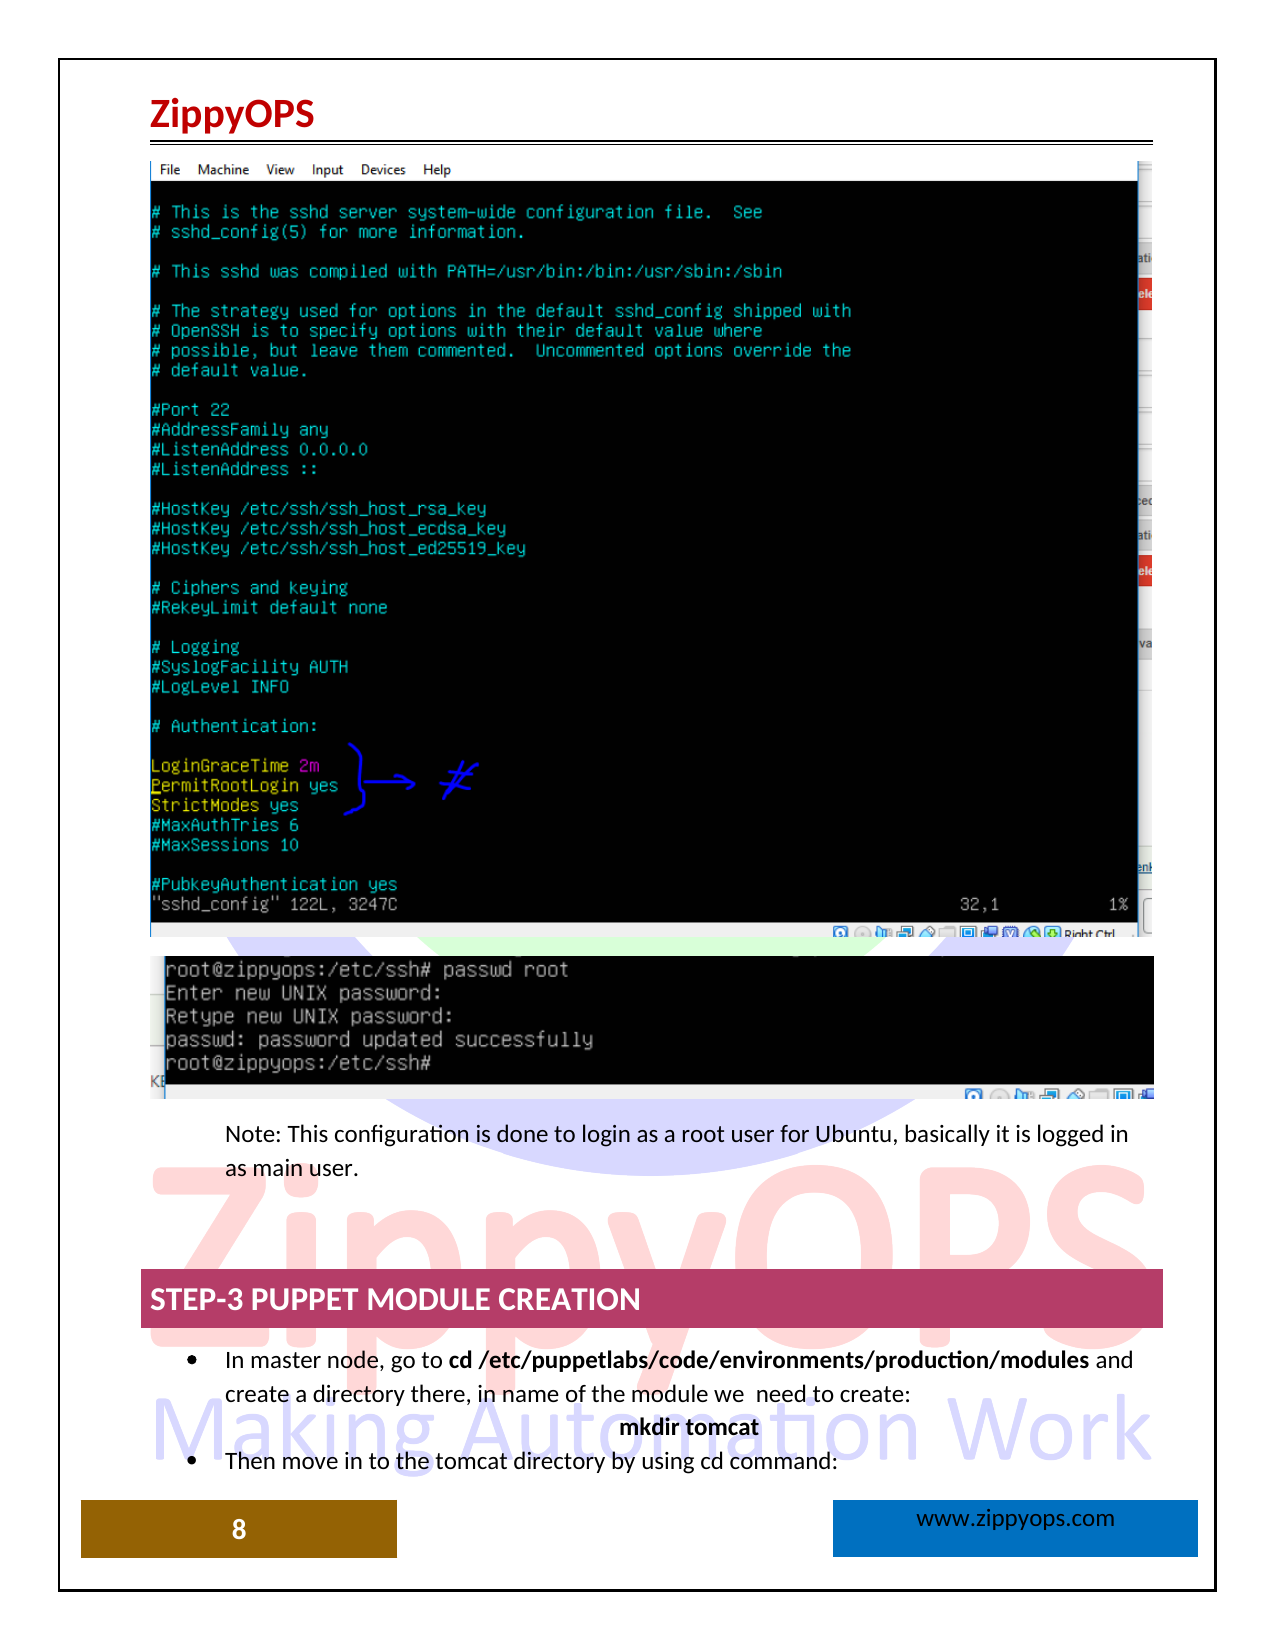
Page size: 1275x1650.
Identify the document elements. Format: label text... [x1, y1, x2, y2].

picture [150, 161, 1152, 937]
picture [150, 956, 1154, 1099]
list mkdir tomcat [225, 1411, 1153, 1442]
list Note: This configuration is done to login as a root user for Ubuntu, basically it is logged in as main user. [225, 1118, 1153, 1183]
list Then move in to the tomcat directory by using cd command: [187, 1445, 1153, 1475]
list In master node, go to cd /etc/puppetlabs/code/environments/production/modules and create a directory there, in name of the module we need to create: [187, 1344, 1153, 1408]
subtitle Step-3 puppet module creation [142, 1270, 1162, 1327]
